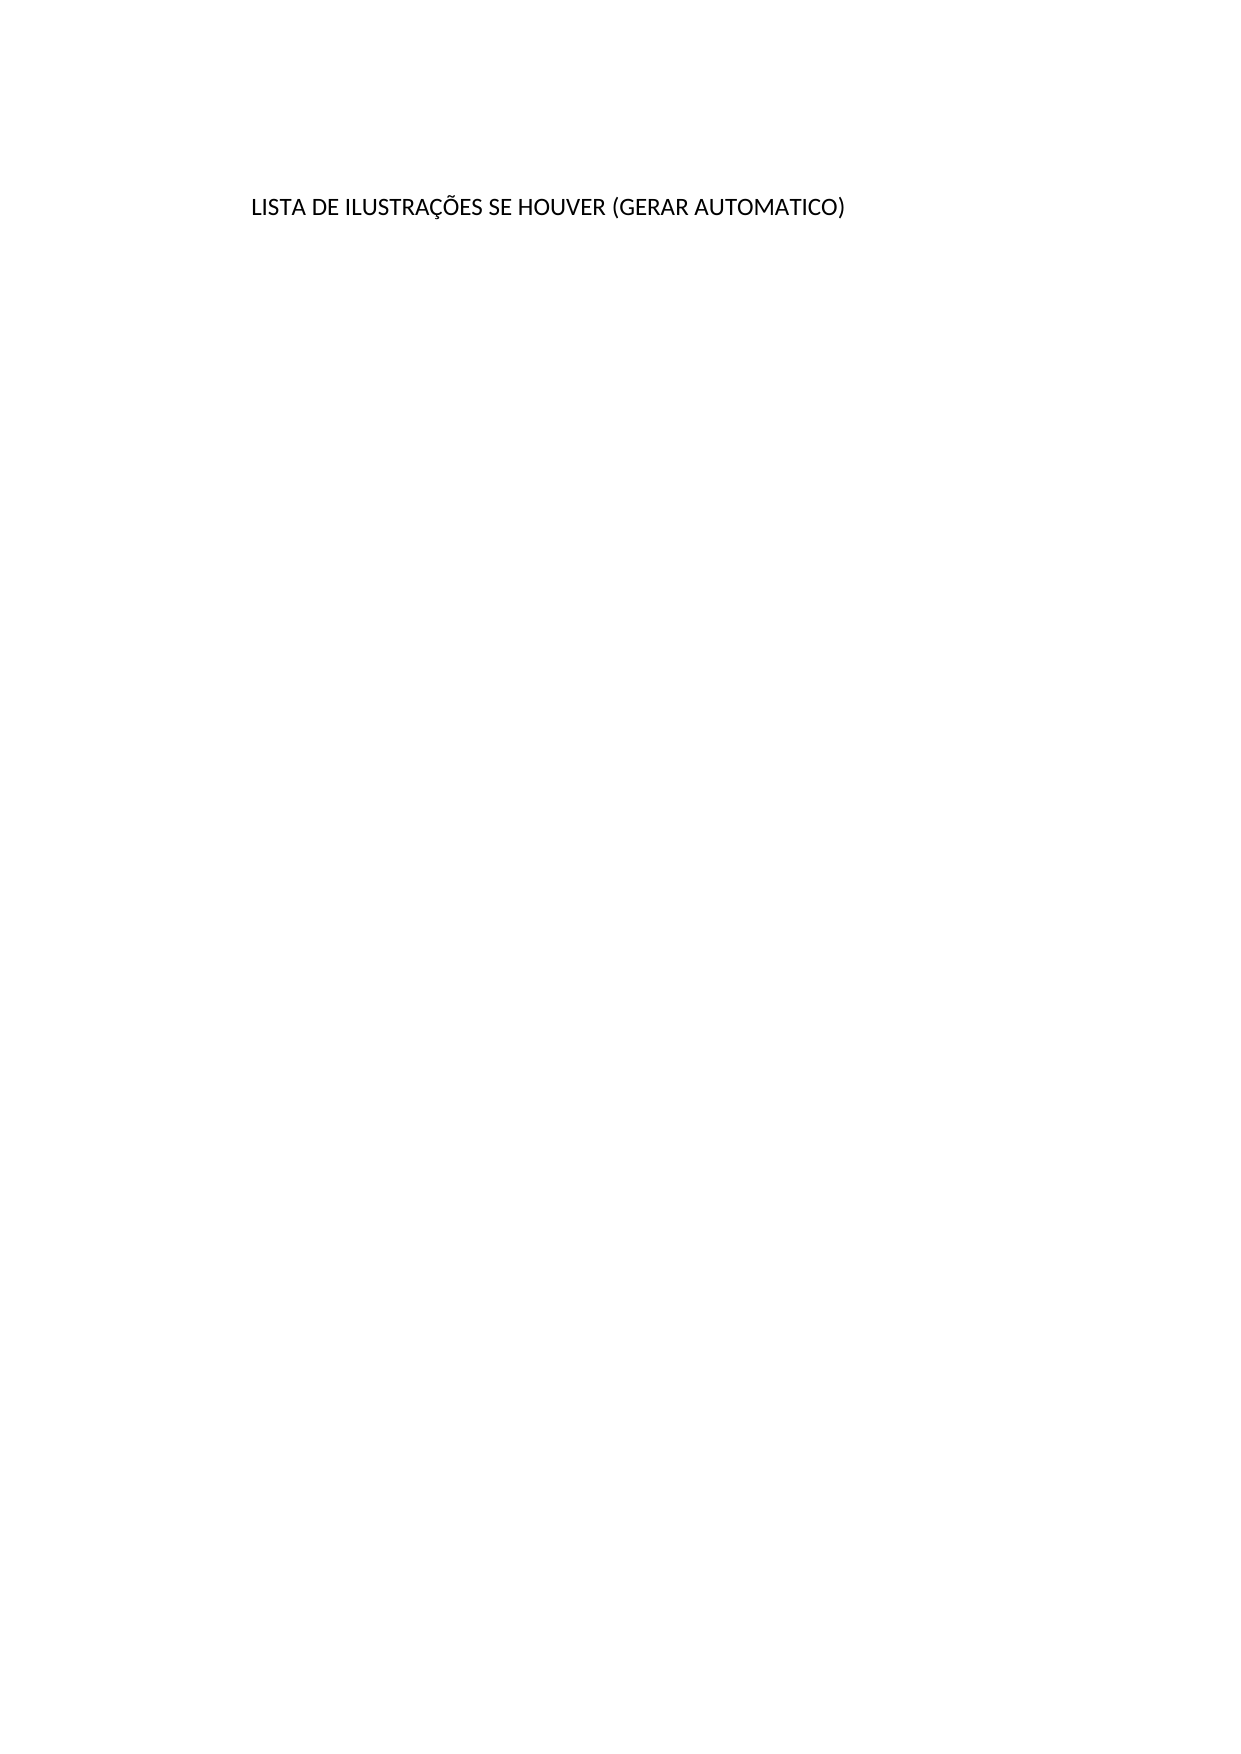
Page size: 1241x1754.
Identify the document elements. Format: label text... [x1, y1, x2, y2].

text LISTA DE ILUSTRAÇÕES SE HOUVER (GERAR AUTOMATICO) [177, 191, 1063, 221]
